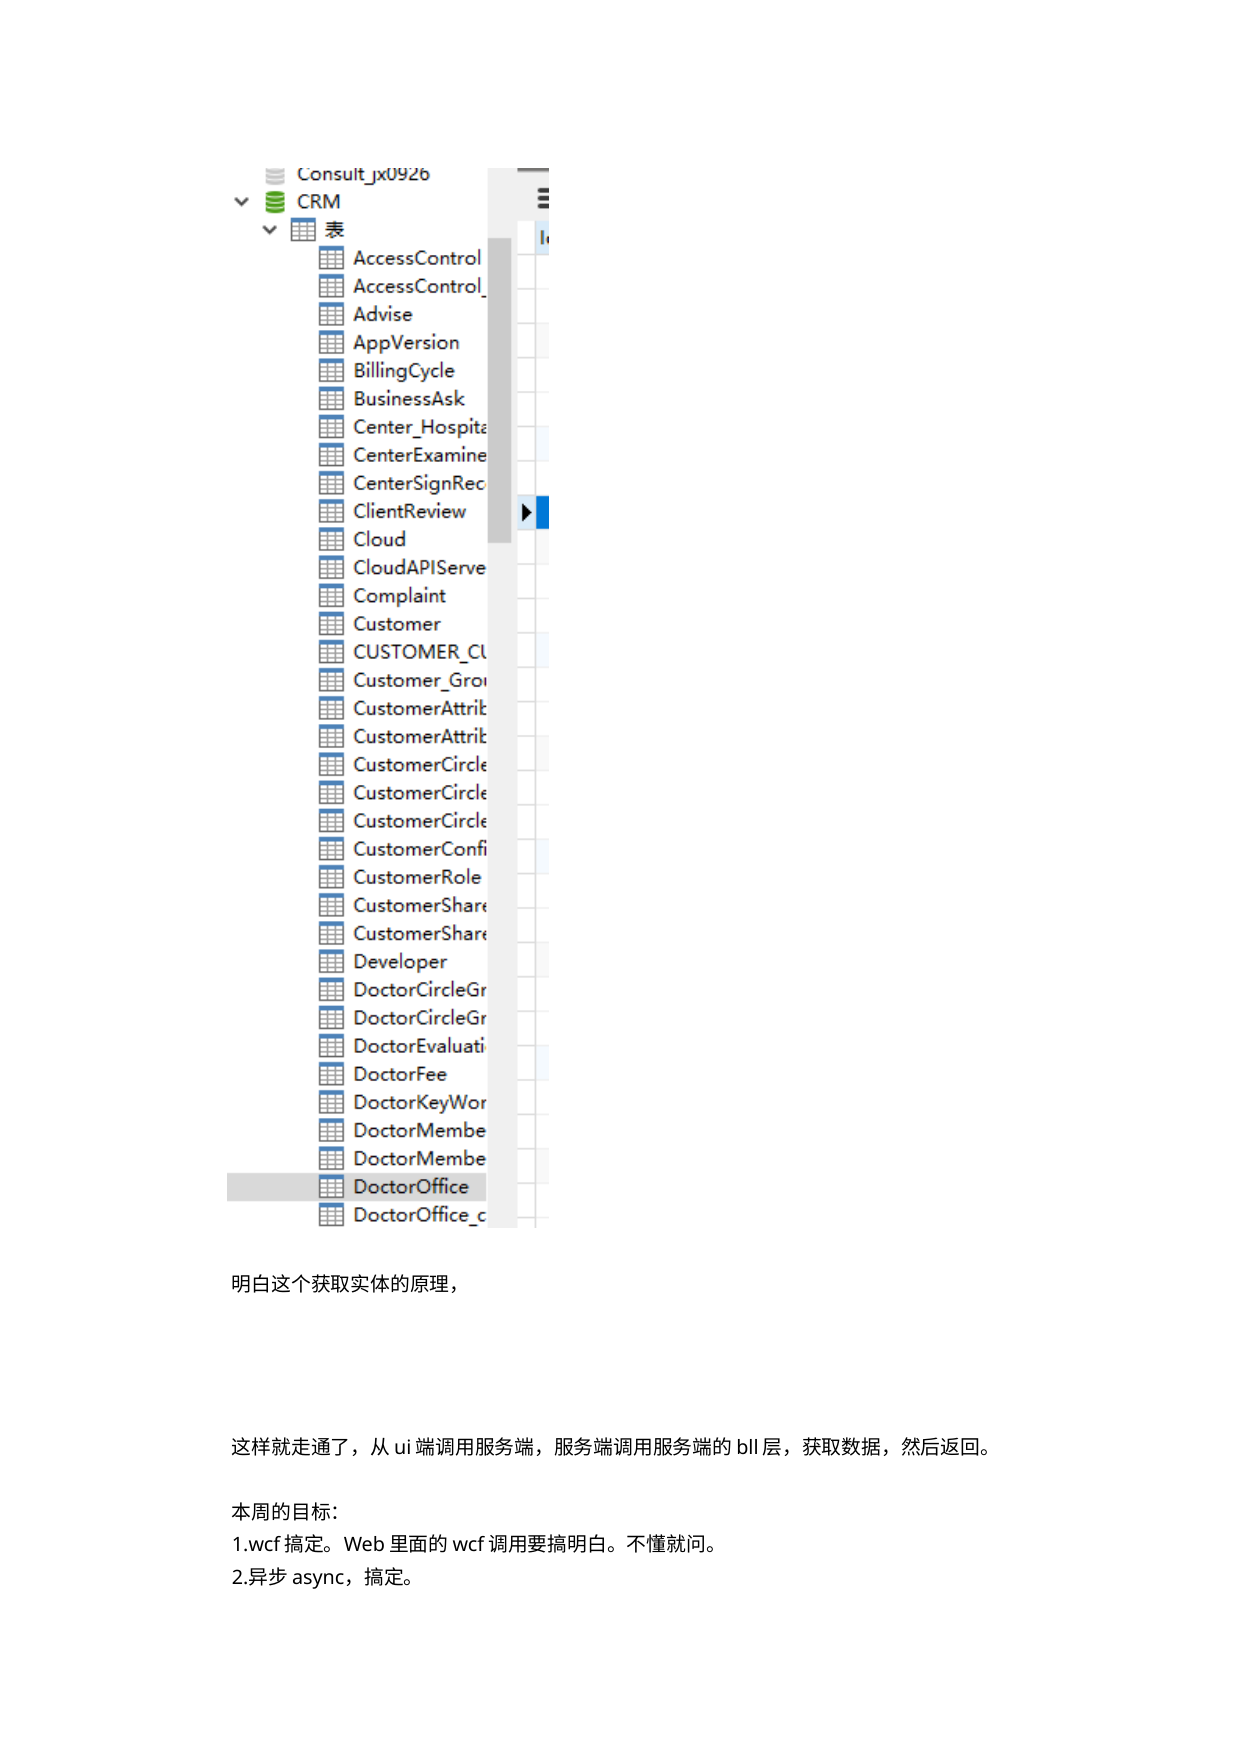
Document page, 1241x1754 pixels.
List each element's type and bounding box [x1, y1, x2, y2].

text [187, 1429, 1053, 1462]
picture [227, 168, 549, 1228]
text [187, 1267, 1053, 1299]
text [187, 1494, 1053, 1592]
